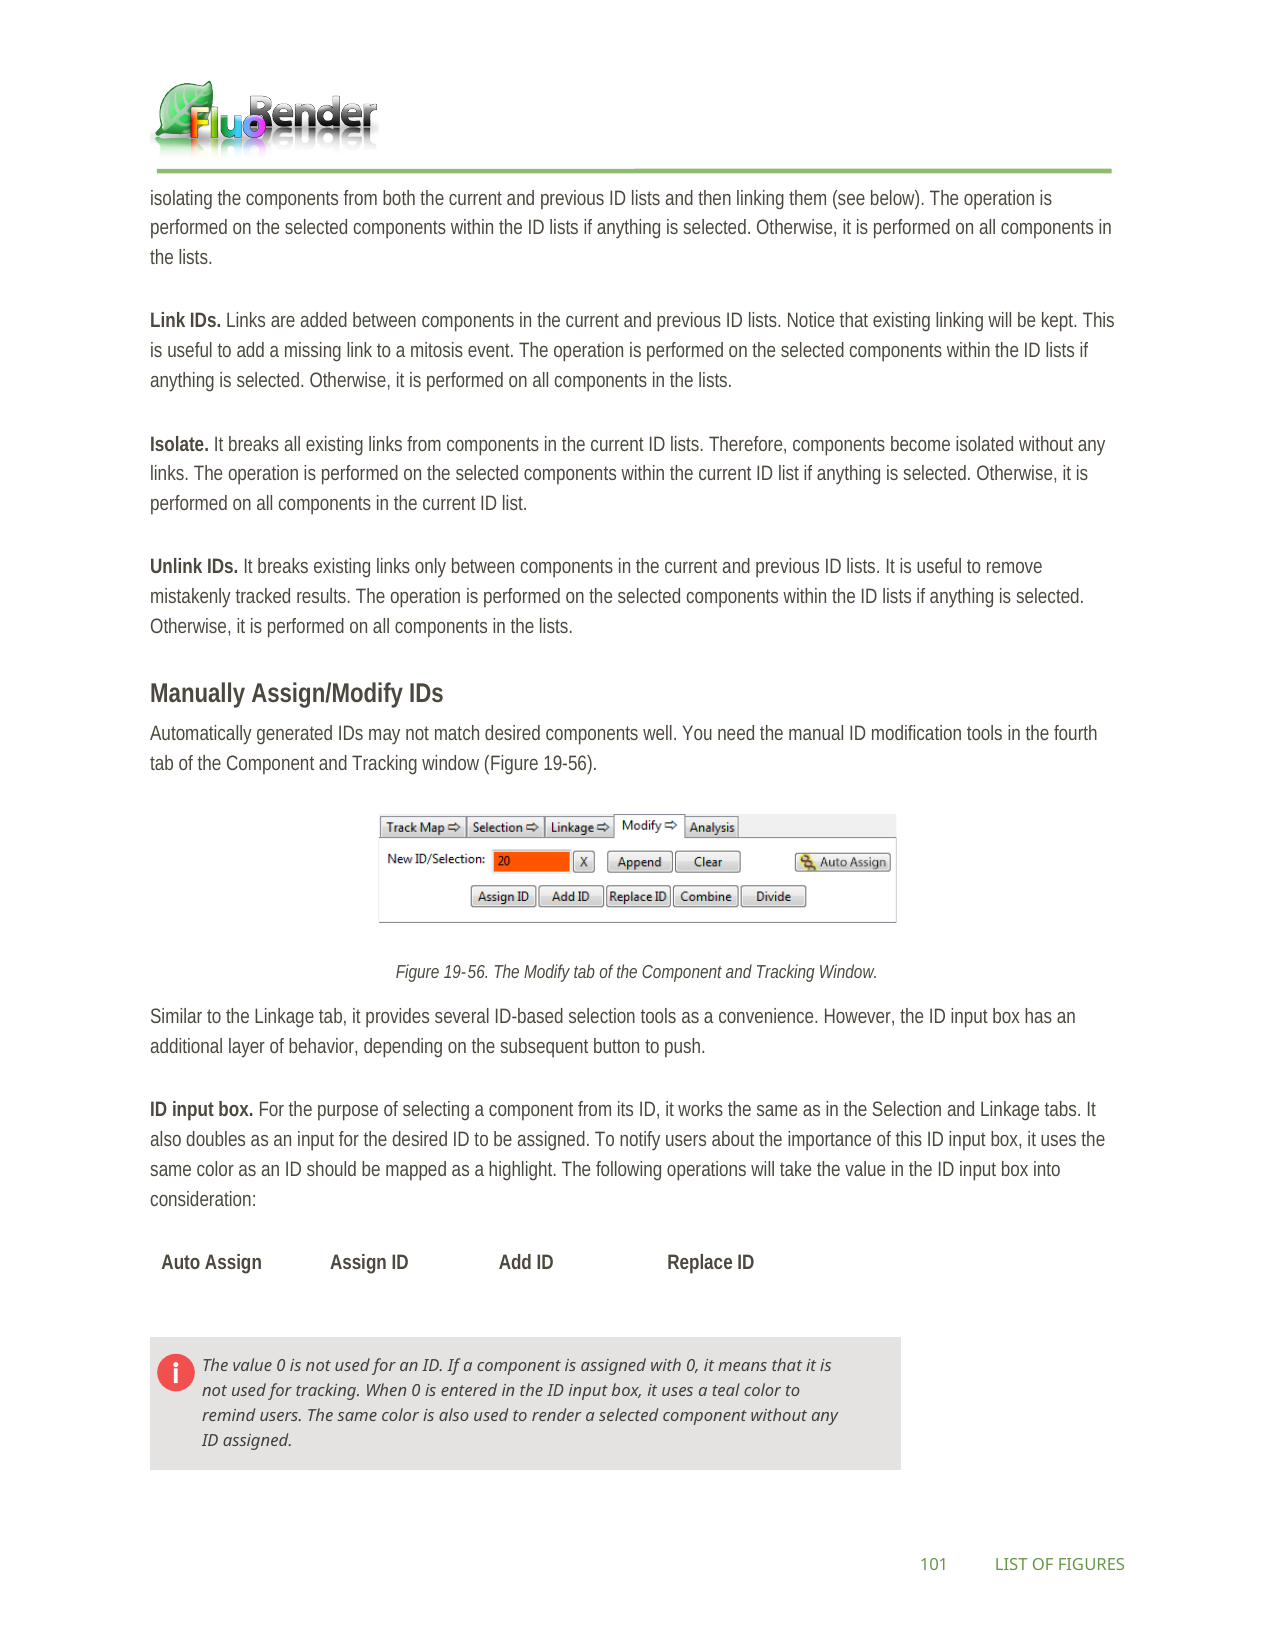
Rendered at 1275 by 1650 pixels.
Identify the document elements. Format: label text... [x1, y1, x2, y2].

text Unlink IDs. It breaks existing links only between components in the current and previous ID lists. It is useful to remove mistakenly tracked results. The operation is performed on the selected components within the ID lists if anything is selected. Otherwise, it is performed on all components in the lists. [150, 554, 1125, 638]
subtitle Manually Assign/Modify IDs [150, 677, 1125, 708]
picture [150, 75, 379, 162]
text ID input box. For the purpose of selecting a component from its ID, it works the same as in the Selection and Linkage tabs. It also doubles as an input for the desired ID to be assigned. To notify users about the importance of this ID input box, it uses the same color as an ID should be mapped as a highlight. The following operations will take the value in the ID input box into consideration: [150, 1097, 1125, 1211]
text Link IDs. Links are added between components in the current and previous ID lists. Notice that existing linking will be kept. This is useful to add a missing link to a mitosis event. The operation is performed on the selected components within the ID lists if anything is selected. Otherwise, it is performed on all components in the lists. [150, 308, 1125, 392]
table_header Add ID [487, 1250, 656, 1274]
text Similar to the Linkage tab, it provides several ID-based selection tools as a convenience. However, the ID input box has an additional layer of behavior, depending on the subsequent button to push. [150, 1004, 1125, 1058]
table_header [150, 1337, 202, 1470]
picture [378, 814, 897, 923]
table_header Assign ID [319, 1250, 487, 1274]
text Isolate. It breaks all existing links from components in the current ID lists. Therefore, components become isolated without any links. The operation is performed on the selected components within the current ID list if anything is selected. Otherwise, it is performed on all components in the current ID list. [150, 431, 1125, 515]
table_header Replace ID [656, 1250, 824, 1274]
table_header Auto Assign [150, 1250, 318, 1274]
table_header The value 0 is not used for an ID. If a component is assigned with 0, it means that it is not used for tracking. When 0 is entered in the ID input box, it uses a teal color to remind users. The same color is also used to render a selected component without any ID assigned. [202, 1337, 901, 1470]
